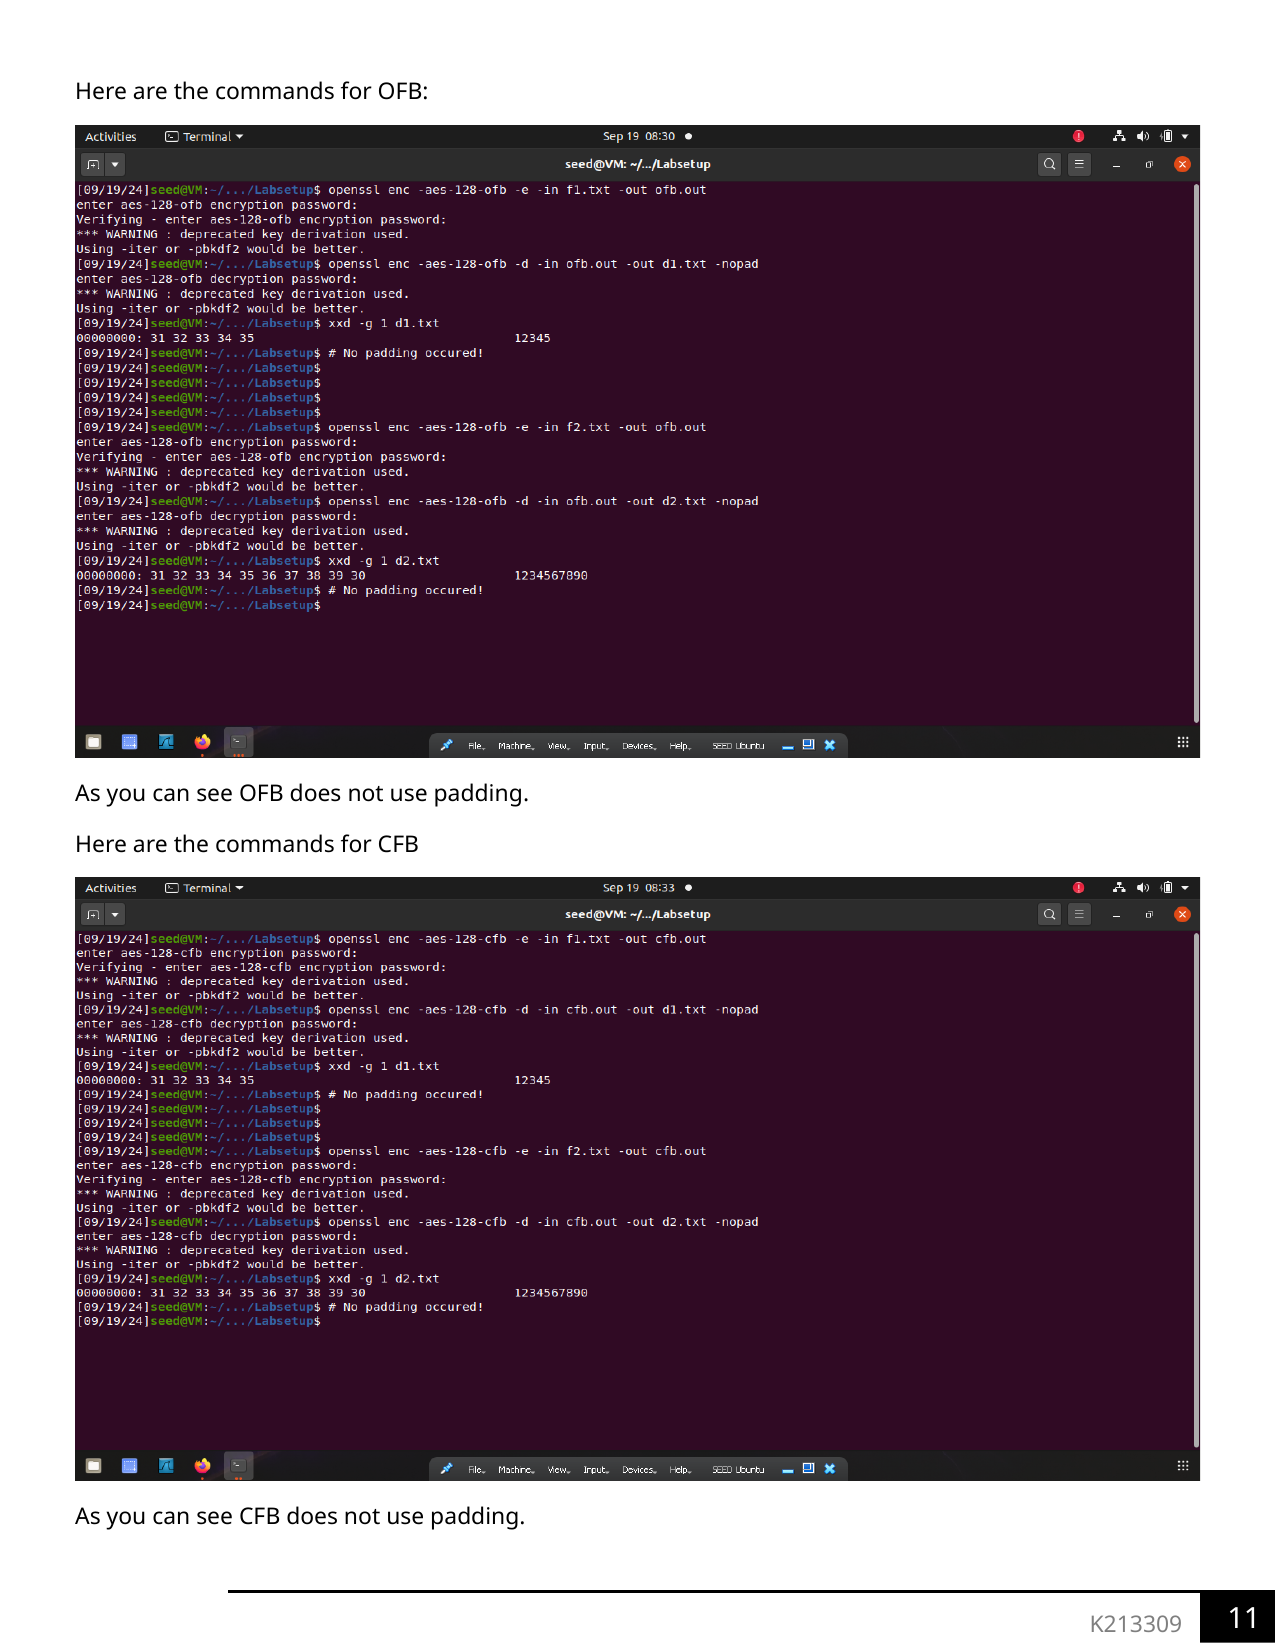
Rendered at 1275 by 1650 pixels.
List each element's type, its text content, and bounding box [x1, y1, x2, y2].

text As you can see OFB does not use padding. [75, 777, 1200, 808]
picture [75, 125, 1200, 758]
picture [75, 877, 1200, 1481]
text Here are the commands for OFB: [75, 75, 1200, 106]
text As you can see CFB does not use padding. [75, 1500, 1200, 1531]
text Here are the commands for CFB [75, 827, 1200, 859]
